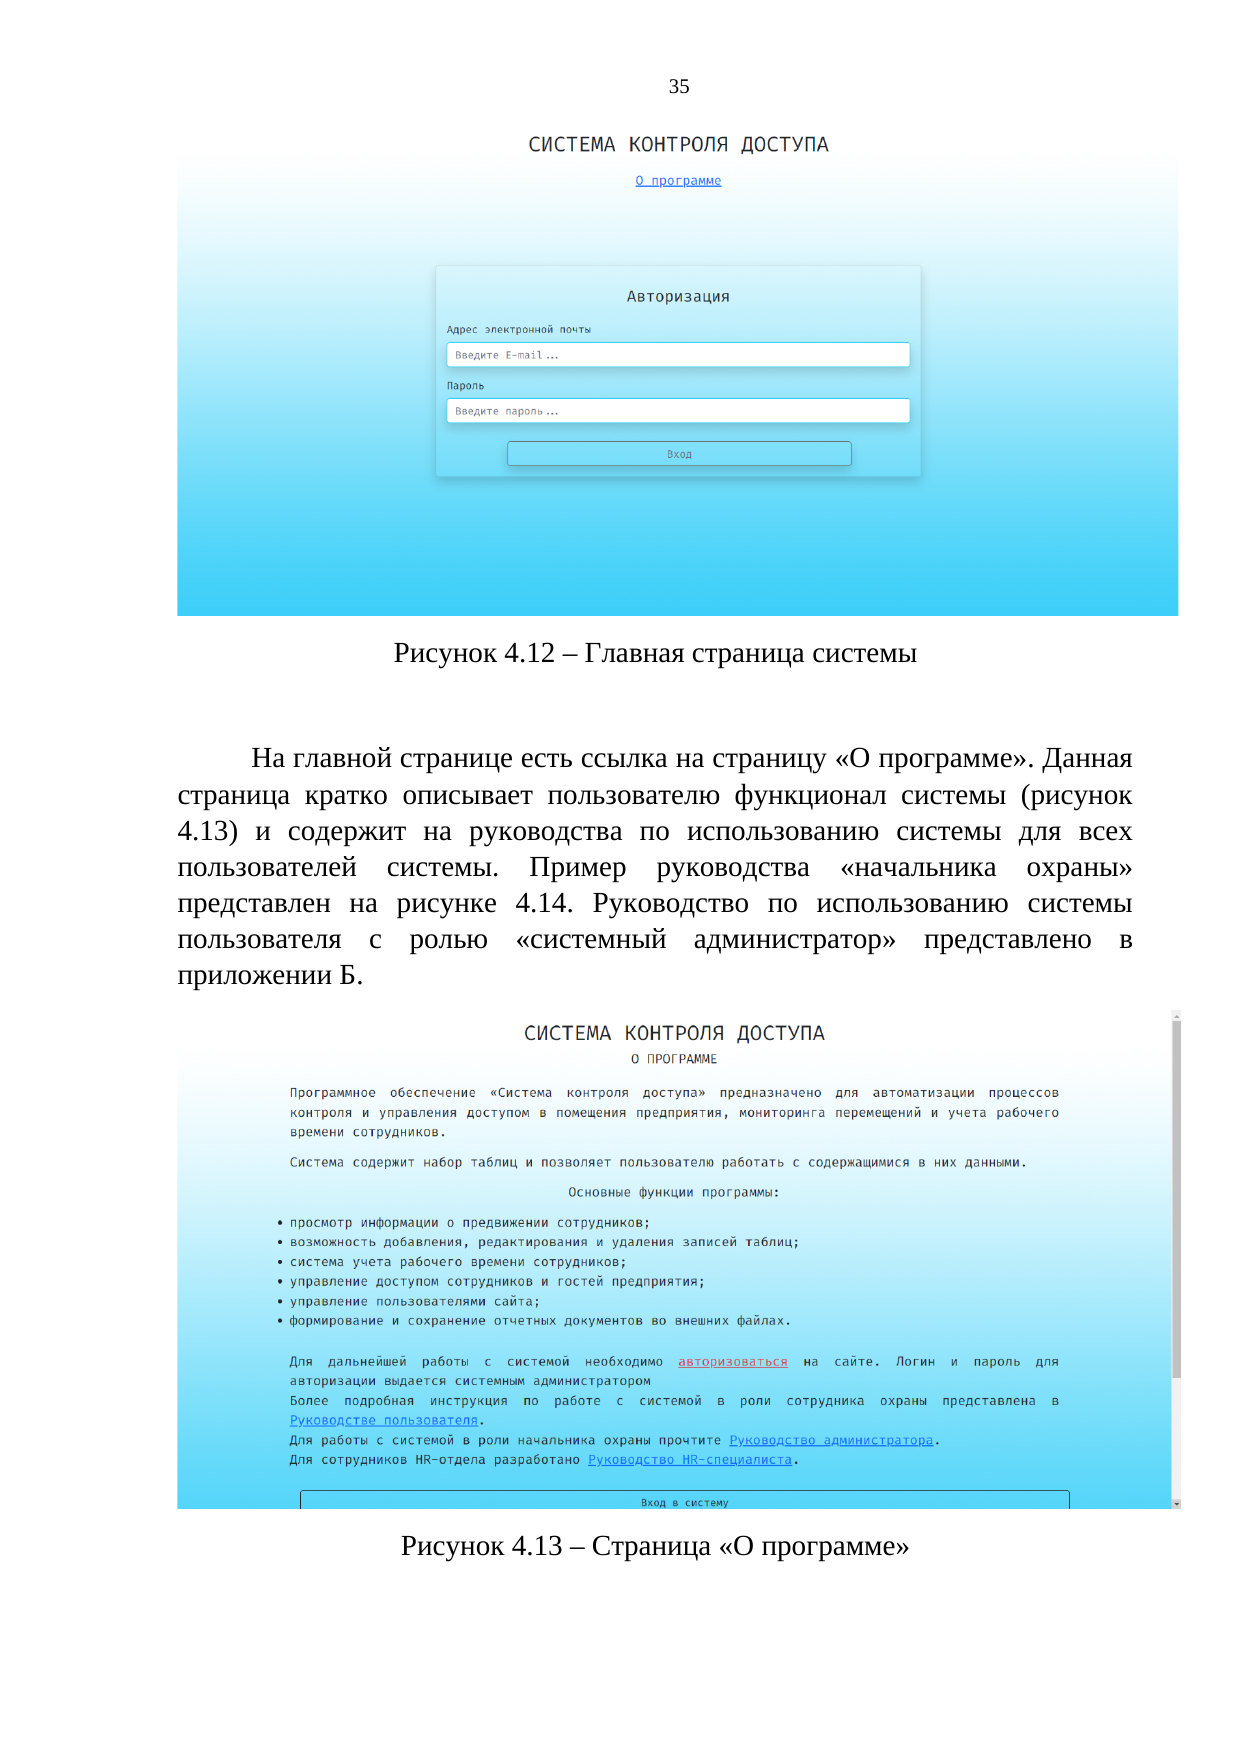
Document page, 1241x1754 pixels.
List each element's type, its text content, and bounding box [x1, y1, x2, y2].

text На главной странице есть ссылка на страницу «О программе». Данная страница кратко описывает пользователю функционал системы (рисунок 4.13) и содержит на руководства по использованию системы для всех пользователей системы. Пример руководства «начальника охраны» представлен на рисунке 4.14. Руководство по использованию системы пользователя с ролью «системный администратор» представлено в приложении Б. [177, 741, 1133, 991]
picture [177, 122, 1179, 616]
picture [177, 1010, 1181, 1509]
text Рисунок 4.13 – Страница «О программе» [177, 1528, 1133, 1562]
text Рисунок 4.12 – Главная страница системы [177, 635, 1133, 668]
